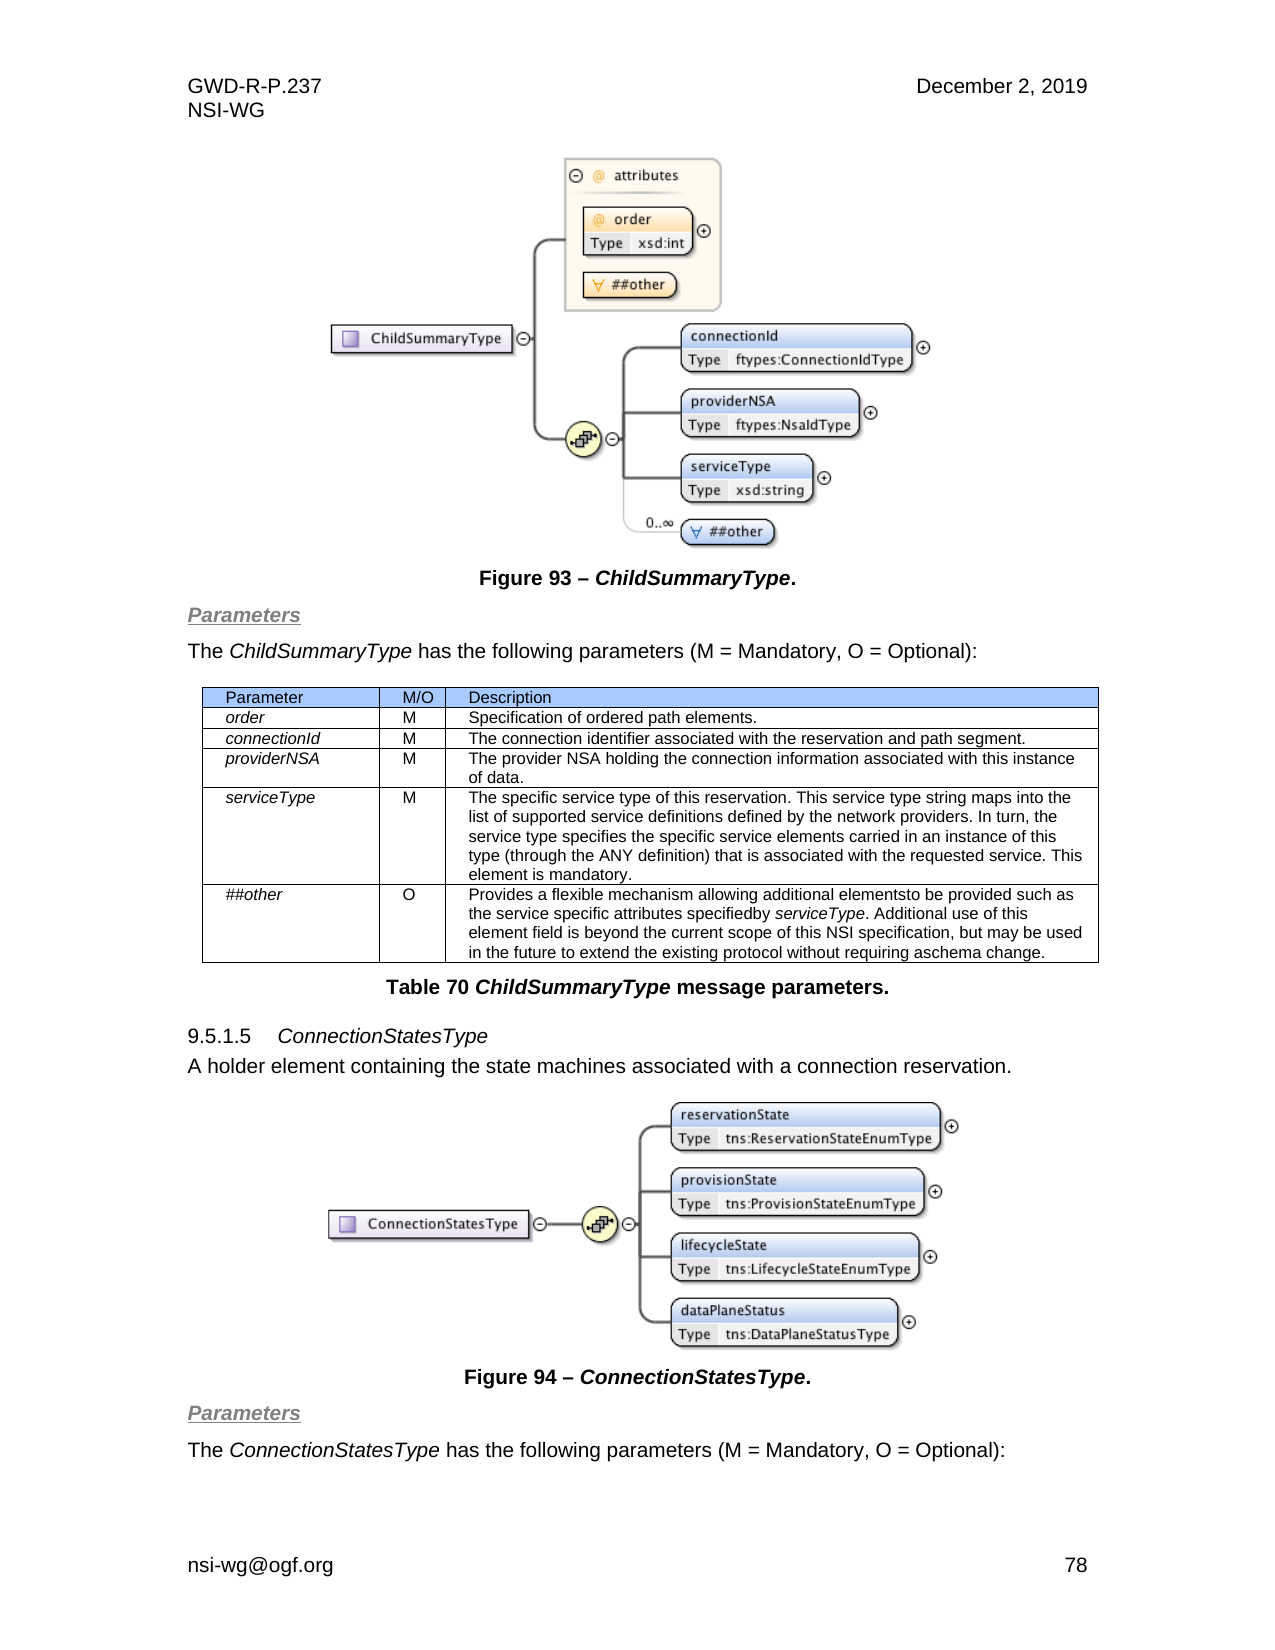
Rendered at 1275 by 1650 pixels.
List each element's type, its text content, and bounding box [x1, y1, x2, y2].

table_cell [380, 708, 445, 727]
picture [328, 1102, 961, 1353]
subtitle ConnectionStatesType [187, 1024, 1087, 1048]
text The ConnectionStatesType has the following parameters (M = Mandatory, O = Optional): [187, 1438, 1087, 1462]
text Table 70 ChildSummaryType message parameters. [187, 975, 1087, 999]
text Parameters [187, 603, 1087, 627]
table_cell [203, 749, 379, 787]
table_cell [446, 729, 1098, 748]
text Parameters [187, 1401, 1087, 1425]
text The ChildSummaryType has the following parameters (M = Mandatory, O = Optional): [187, 639, 1087, 663]
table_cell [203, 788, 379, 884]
text Figure 94 – ConnectionStatesType. [187, 1365, 1087, 1389]
text Figure 93 – ChildSummaryType. [187, 566, 1087, 590]
picture [326, 150, 949, 554]
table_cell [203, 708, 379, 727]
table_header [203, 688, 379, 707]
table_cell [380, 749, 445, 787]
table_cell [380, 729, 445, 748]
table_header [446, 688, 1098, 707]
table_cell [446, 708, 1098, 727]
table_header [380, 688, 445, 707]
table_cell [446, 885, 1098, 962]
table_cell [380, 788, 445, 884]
text A holder element containing the state machines associated with a connection reservation. [187, 1054, 1087, 1078]
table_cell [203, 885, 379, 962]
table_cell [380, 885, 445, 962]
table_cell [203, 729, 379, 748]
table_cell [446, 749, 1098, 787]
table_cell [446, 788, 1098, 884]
